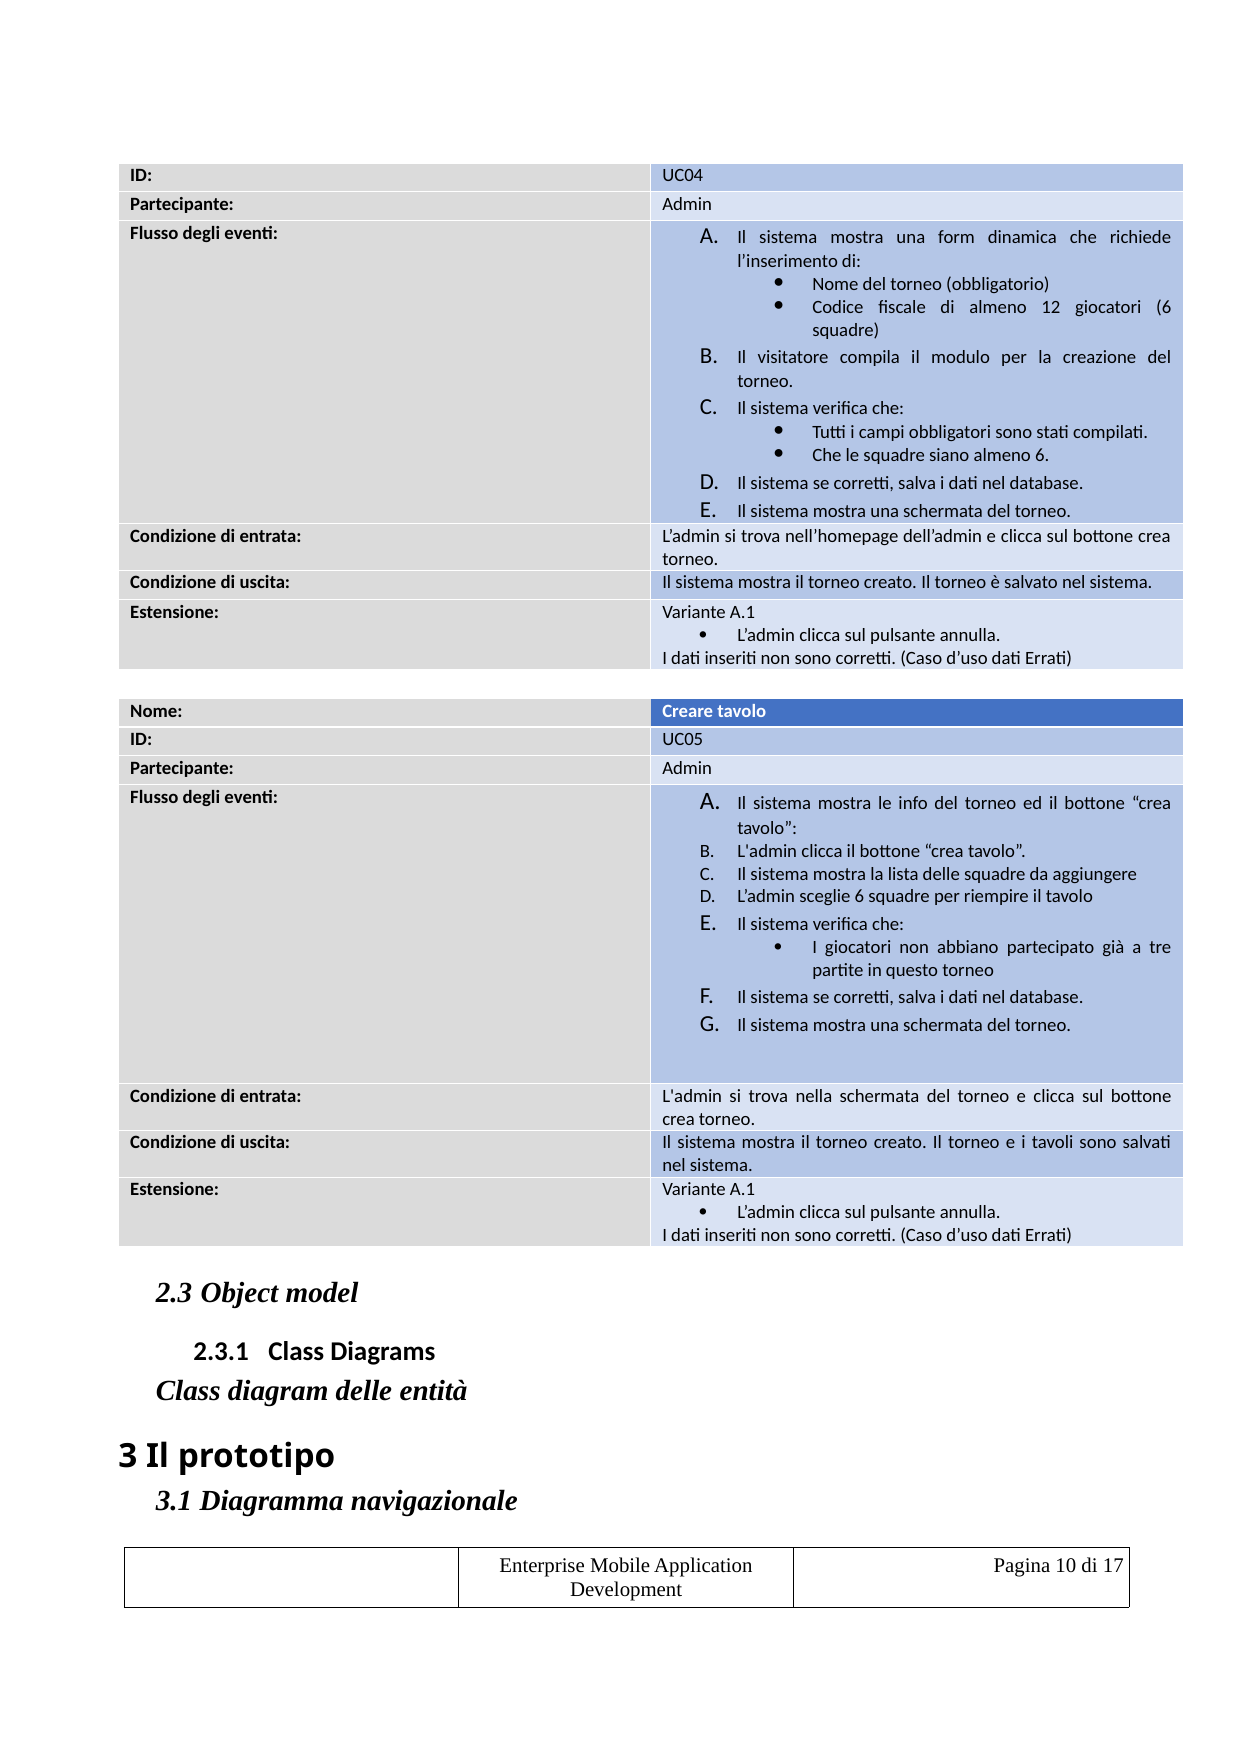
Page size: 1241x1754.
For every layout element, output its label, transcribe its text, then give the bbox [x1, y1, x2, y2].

table_header Nome: [119, 699, 651, 726]
table_cell UC04 [651, 164, 1183, 191]
subtitle 3 Il prototipo [118, 1432, 1122, 1477]
table_cell UC05 [651, 728, 1183, 755]
table_cell Condizione di entrata: [119, 1084, 650, 1130]
table_cell Variante A.1 L’admin clicca sul pulsante annulla. I dati inseriti non sono corretti. (Caso d’uso dati Errati) [651, 1178, 1183, 1246]
table_cell Condizione di uscita: [119, 1131, 650, 1177]
table_cell Estensione: [119, 600, 650, 669]
subtitle Class Diagrams [193, 1334, 1122, 1367]
table_cell Estensione: [119, 1178, 650, 1246]
subtitle 3.1 Diagramma navigazionale [156, 1483, 1122, 1517]
table_cell Il sistema mostra le info del torneo ed il bottone “crea tavolo”: L'admin clicca il bottone “crea tavolo”. Il sistema mostra la lista delle squadre da aggiungere L’admin sceglie 6 squadre per riempire il tavolo Il sistema verifica che: I giocatori non abbiano partecipato già a tre partite in questo torneo Il sistema se corretti, salva i dati nel database. Il sistema mostra una schermata del torneo. [651, 785, 1183, 1083]
table_cell Il sistema mostra il torneo creato. Il torneo e i tavoli sono salvati nel sistema. [651, 1131, 1183, 1177]
table_cell ID: [119, 164, 650, 191]
table_cell L’admin si trova nell’homepage dell’admin e clicca sul bottone crea torneo. [651, 524, 1183, 570]
table_cell Condizione di uscita: [119, 571, 650, 599]
table_cell ID: [119, 728, 650, 755]
table_cell L'admin si trova nella schermata del torneo e clicca sul bottone crea torneo. [651, 1084, 1183, 1130]
table_cell Admin [651, 756, 1183, 784]
subtitle Class diagram delle entità [156, 1373, 1122, 1407]
subtitle Object model [156, 1275, 1122, 1309]
table_cell Admin [651, 192, 1183, 220]
table_cell Partecipante: [119, 756, 650, 784]
table_cell Flusso degli eventi: [119, 785, 650, 1083]
table_cell Il sistema mostra il torneo creato. Il torneo è salvato nel sistema. [651, 571, 1183, 599]
table_cell Partecipante: [119, 192, 650, 220]
table_cell Variante A.1 L’admin clicca sul pulsante annulla. I dati inseriti non sono corretti. (Caso d’uso dati Errati) [651, 600, 1183, 669]
table_header Creare tavolo [651, 699, 1183, 726]
table_cell Flusso degli eventi: [119, 221, 650, 523]
table_cell Il sistema mostra una form dinamica che richiede l’inserimento di: Nome del torneo (obbligatorio) Codice fiscale di almeno 12 giocatori (6 squadre) Il visitatore compila il modulo per la creazione del torneo. Il sistema verifica che: Tutti i campi obbligatori sono stati compilati. Che le squadre siano almeno 6. Il sistema se corretti, salva i dati nel database. Il sistema mostra una schermata del torneo. [651, 221, 1183, 523]
table_cell Condizione di entrata: [119, 524, 650, 570]
